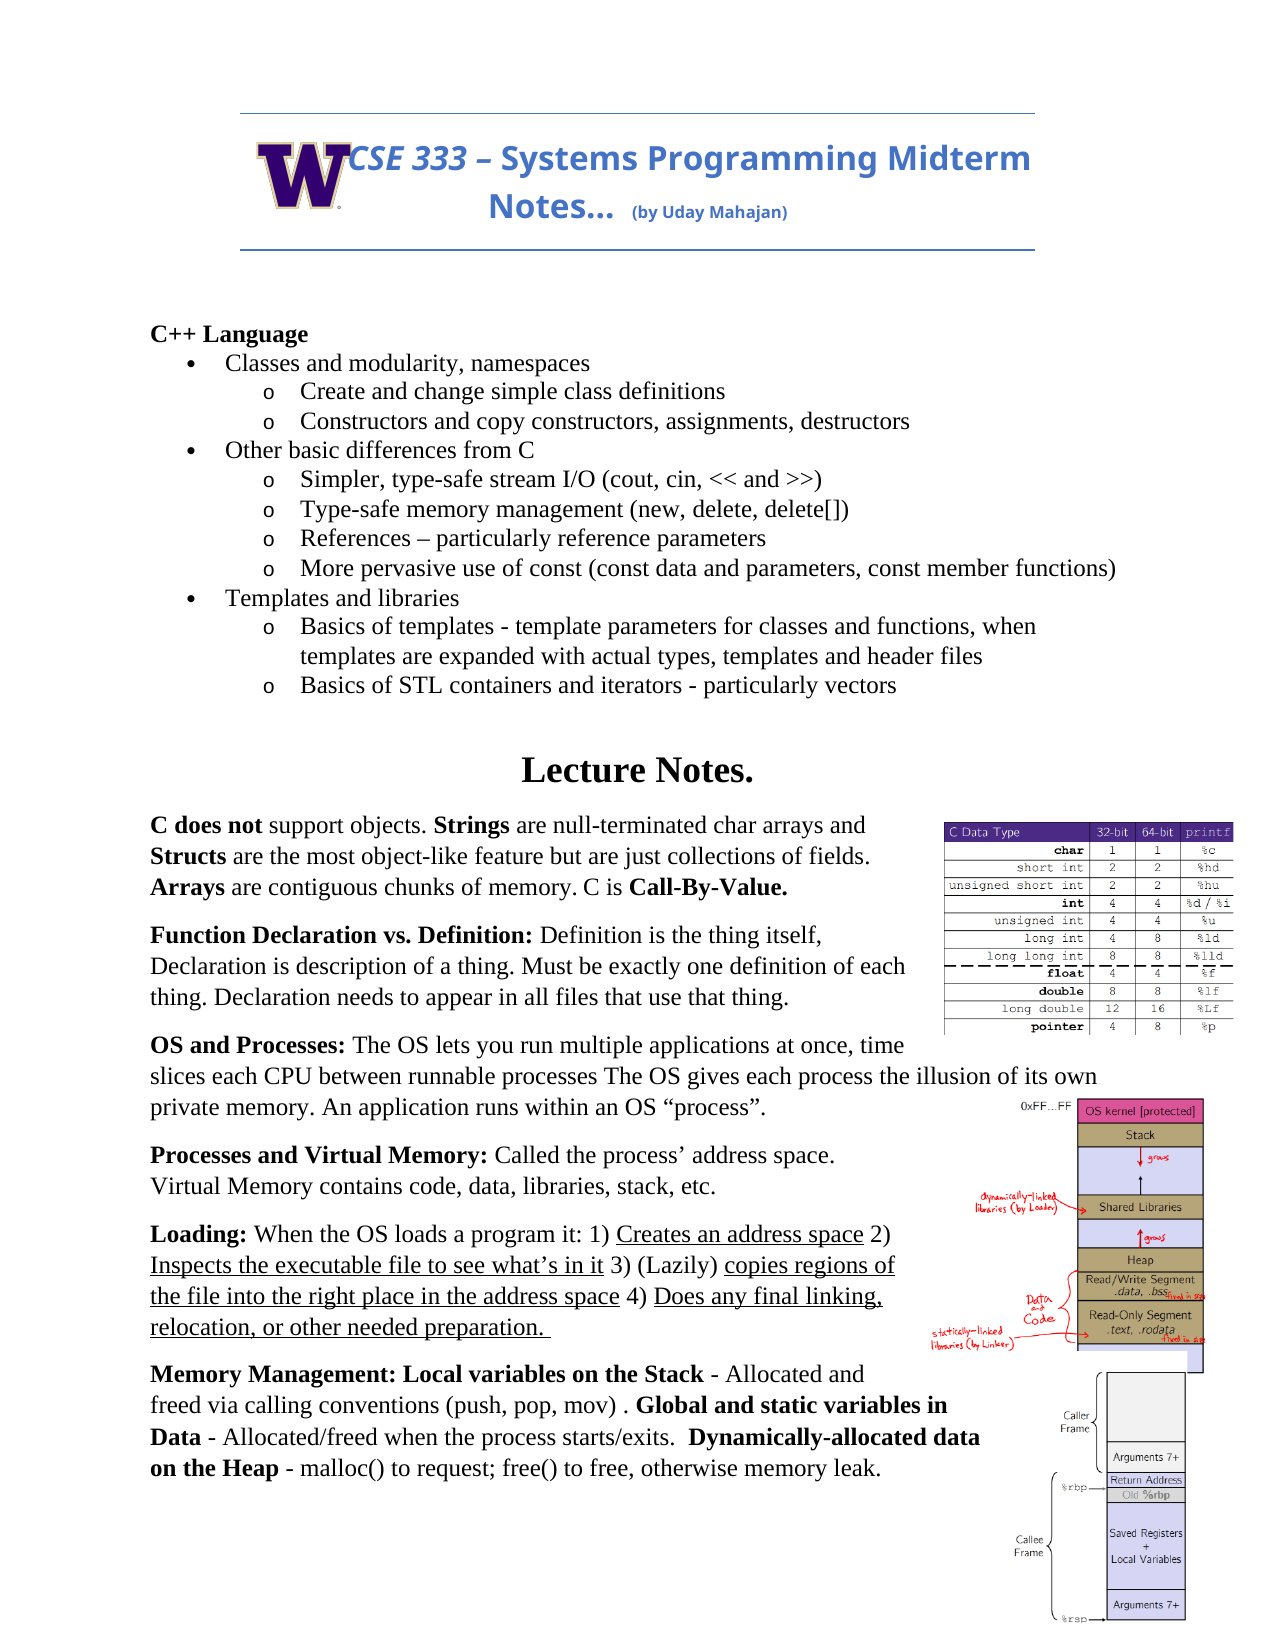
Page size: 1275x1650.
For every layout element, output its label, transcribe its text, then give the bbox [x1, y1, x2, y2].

text C++ Language [150, 319, 1125, 348]
list Basics of templates - template parameters for classes and functions, when templates are expanded with actual types, templates and header files [262, 611, 1125, 670]
list Templates and libraries [187, 583, 1125, 611]
list Constructors and copy constructors, assignments, destructors [262, 406, 1125, 436]
text Function Declaration vs. Definition: Definition is the thing itself, Declaration is description of a thing. Must be exactly one definition of each thing. Declaration needs to appear in all files that use that thing. [150, 920, 942, 1011]
text OS and Processes: The OS lets you run multiple applications at once, time slices each CPU between runnable processes The OS gives each process the illusion of its own private memory. An application runs within an OS “process”. [150, 1030, 1125, 1121]
list References – particularly reference parameters [262, 523, 1125, 553]
text Loading: When the OS loads a program it: 1) Creates an address space 2) Inspects the executable file to see what’s in it 3) (Lazily) copies regions of the file into the right place in the address space 4) Does any final linking, relocation, or other needed preparation. [150, 1219, 923, 1341]
picture [942, 820, 1234, 1033]
list More pervasive use of const (const data and parameters, const member functions) [262, 553, 1125, 583]
text Processes and Virtual Memory: Called the process’ address space. Virtual Memory contains code, data, libraries, stack, etc. [150, 1140, 923, 1200]
list Classes and modularity, namespaces [187, 348, 1125, 376]
picture [256, 142, 353, 209]
list Other basic differences from C [187, 436, 1125, 464]
list Create and change simple class definitions [262, 376, 1125, 406]
text Memory Management: Local variables on the Stack - Allocated and freed via calling conventions (push, pop, mov) . Global and static variables in Data - Allocated/freed when the process starts/exits. Dynamically-allocated data on the Heap - malloc() to request; free() to free, otherwise memory leak. [150, 1359, 1006, 1481]
text Lecture Notes. [150, 747, 1125, 790]
list Simpler, type-safe stream I/O (cout, cin, << and >>) [262, 464, 1125, 494]
picture [923, 1090, 1205, 1620]
list Type-safe memory management (new, delete, delete[]) [262, 494, 1125, 523]
text C does not support objects. Strings are null-terminated char arrays and Structs are the most object-like feature but are just collections of fields. Arrays are contiguous chunks of memory. C is Call-By-Value. [150, 810, 1125, 901]
list Basics of STL containers and iterators - particularly vectors [262, 670, 1125, 699]
